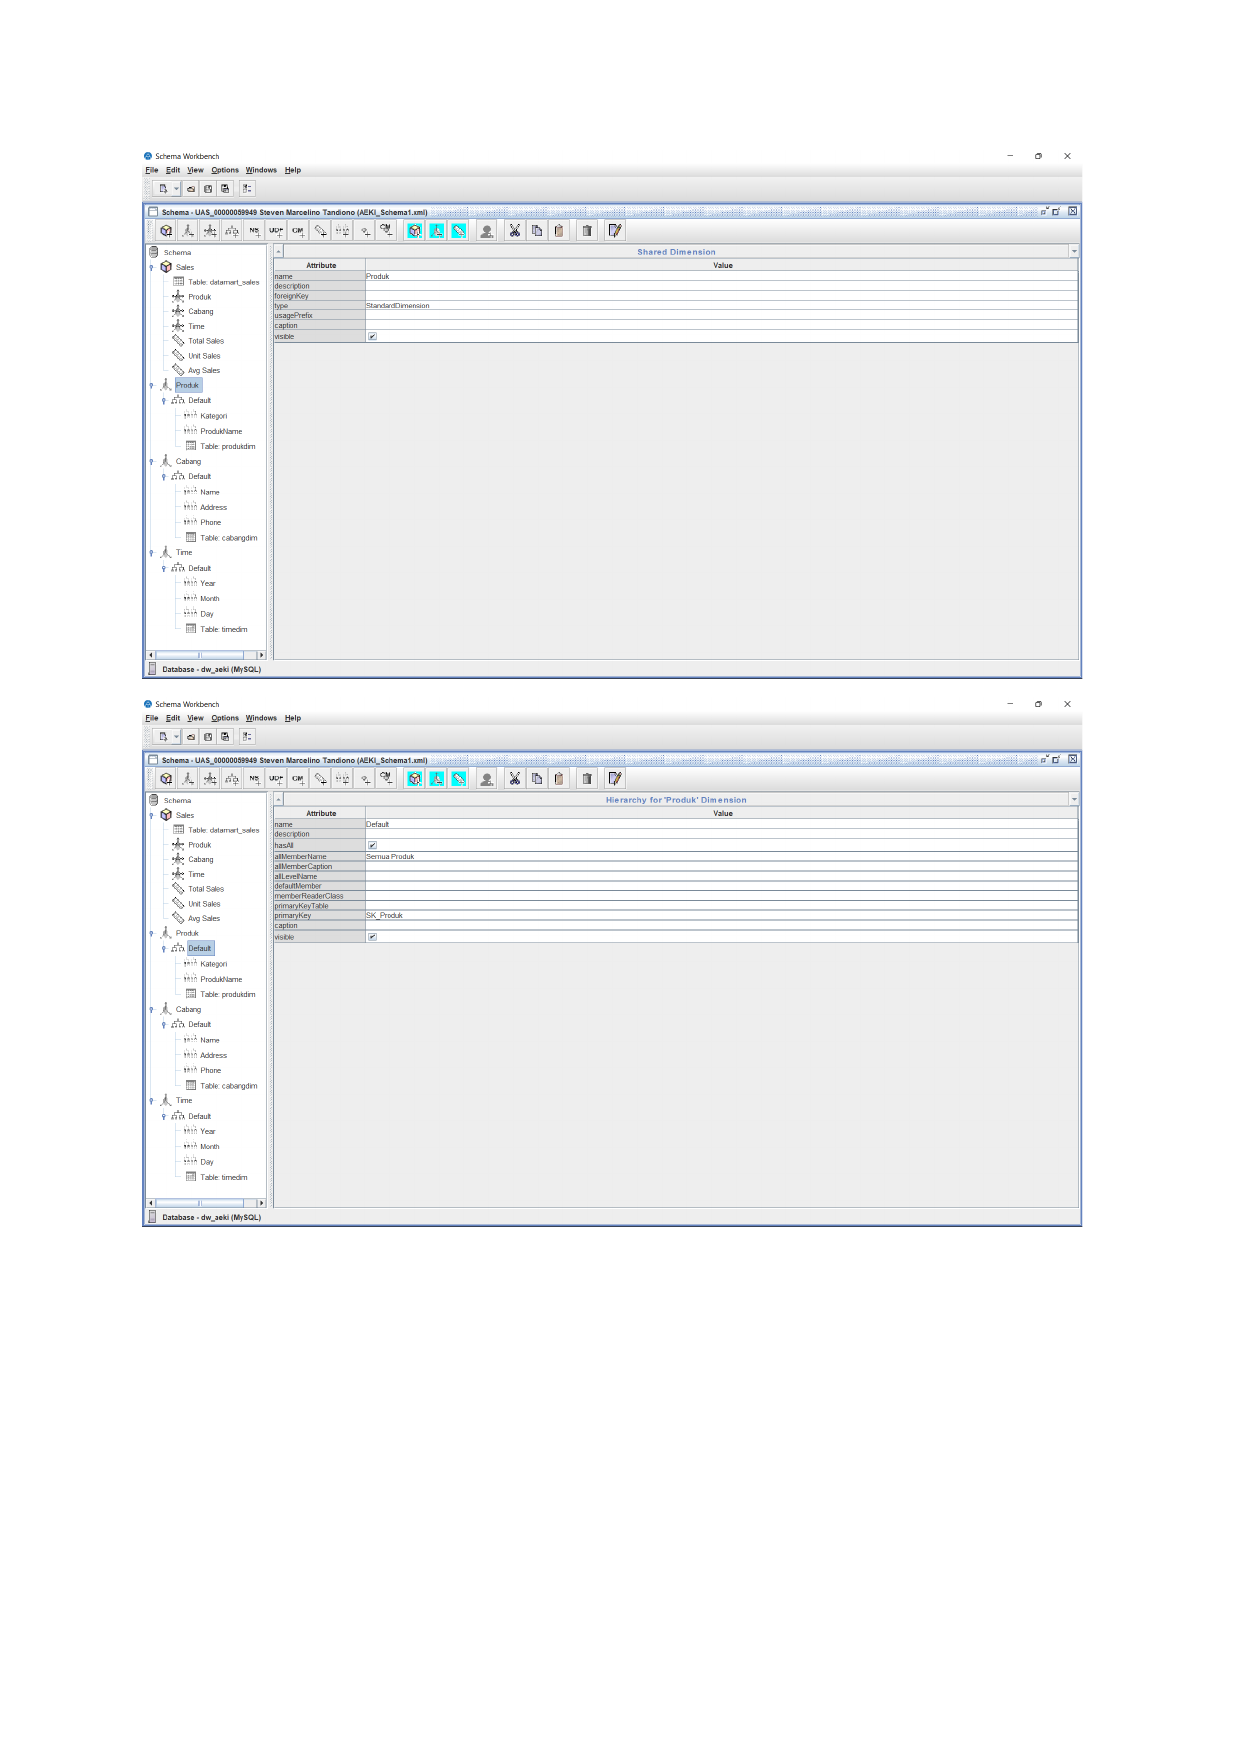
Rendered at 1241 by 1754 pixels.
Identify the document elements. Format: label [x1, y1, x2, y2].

picture [142, 150, 1083, 679]
picture [142, 697, 1083, 1227]
